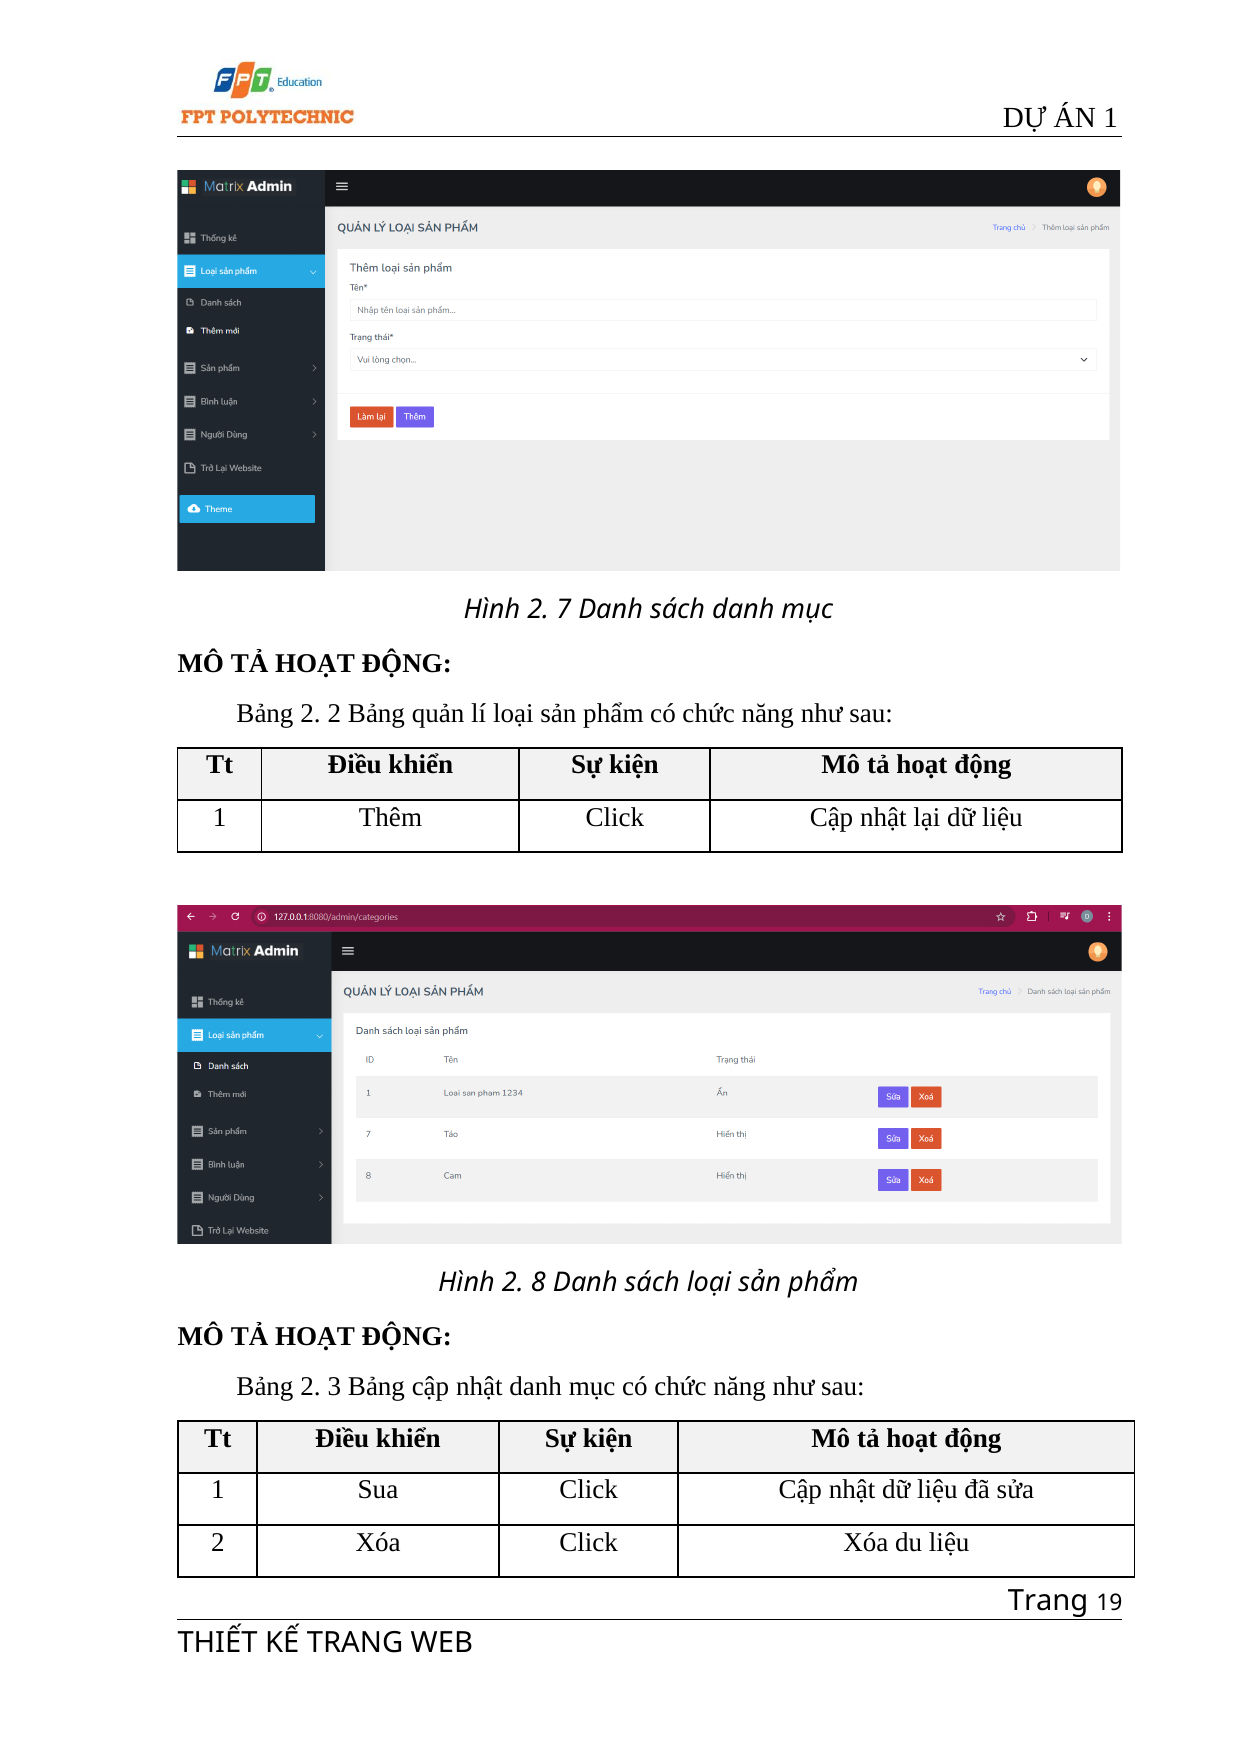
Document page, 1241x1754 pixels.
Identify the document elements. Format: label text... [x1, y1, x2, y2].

picture [177, 59, 356, 128]
table_header Điều khiển [258, 1422, 498, 1472]
table_cell Click [500, 1474, 677, 1524]
picture [177, 905, 1122, 1244]
text MÔ TẢ HOẠT ĐỘNG: [177, 1321, 1122, 1352]
table_header Tt [178, 749, 261, 799]
table_cell Xóa du liệu [679, 1526, 1134, 1576]
table_cell Cập nhật dữ liệu đã sửa [679, 1474, 1134, 1524]
table_header Tt [179, 1422, 256, 1472]
table_cell 1 [178, 801, 261, 851]
table_cell Thêm [262, 801, 518, 851]
table_header Sự kiện [500, 1422, 677, 1472]
table_header Sự kiện [520, 749, 709, 799]
table_cell 1 [179, 1474, 256, 1524]
text MÔ TẢ HOẠT ĐỘNG: [177, 647, 1122, 679]
table_header Mô tả hoạt động [679, 1422, 1134, 1472]
table_cell Click [520, 801, 709, 851]
table_cell Sua [258, 1474, 498, 1524]
table_cell Click [500, 1526, 677, 1576]
picture [177, 170, 1121, 571]
table_cell 2 [179, 1526, 256, 1576]
table_header Mô tả hoạt động [711, 749, 1121, 799]
table_cell Xóa [258, 1526, 498, 1576]
table_header Điều khiển [262, 749, 518, 799]
table_cell Cập nhật lại dữ liệu [711, 801, 1121, 851]
